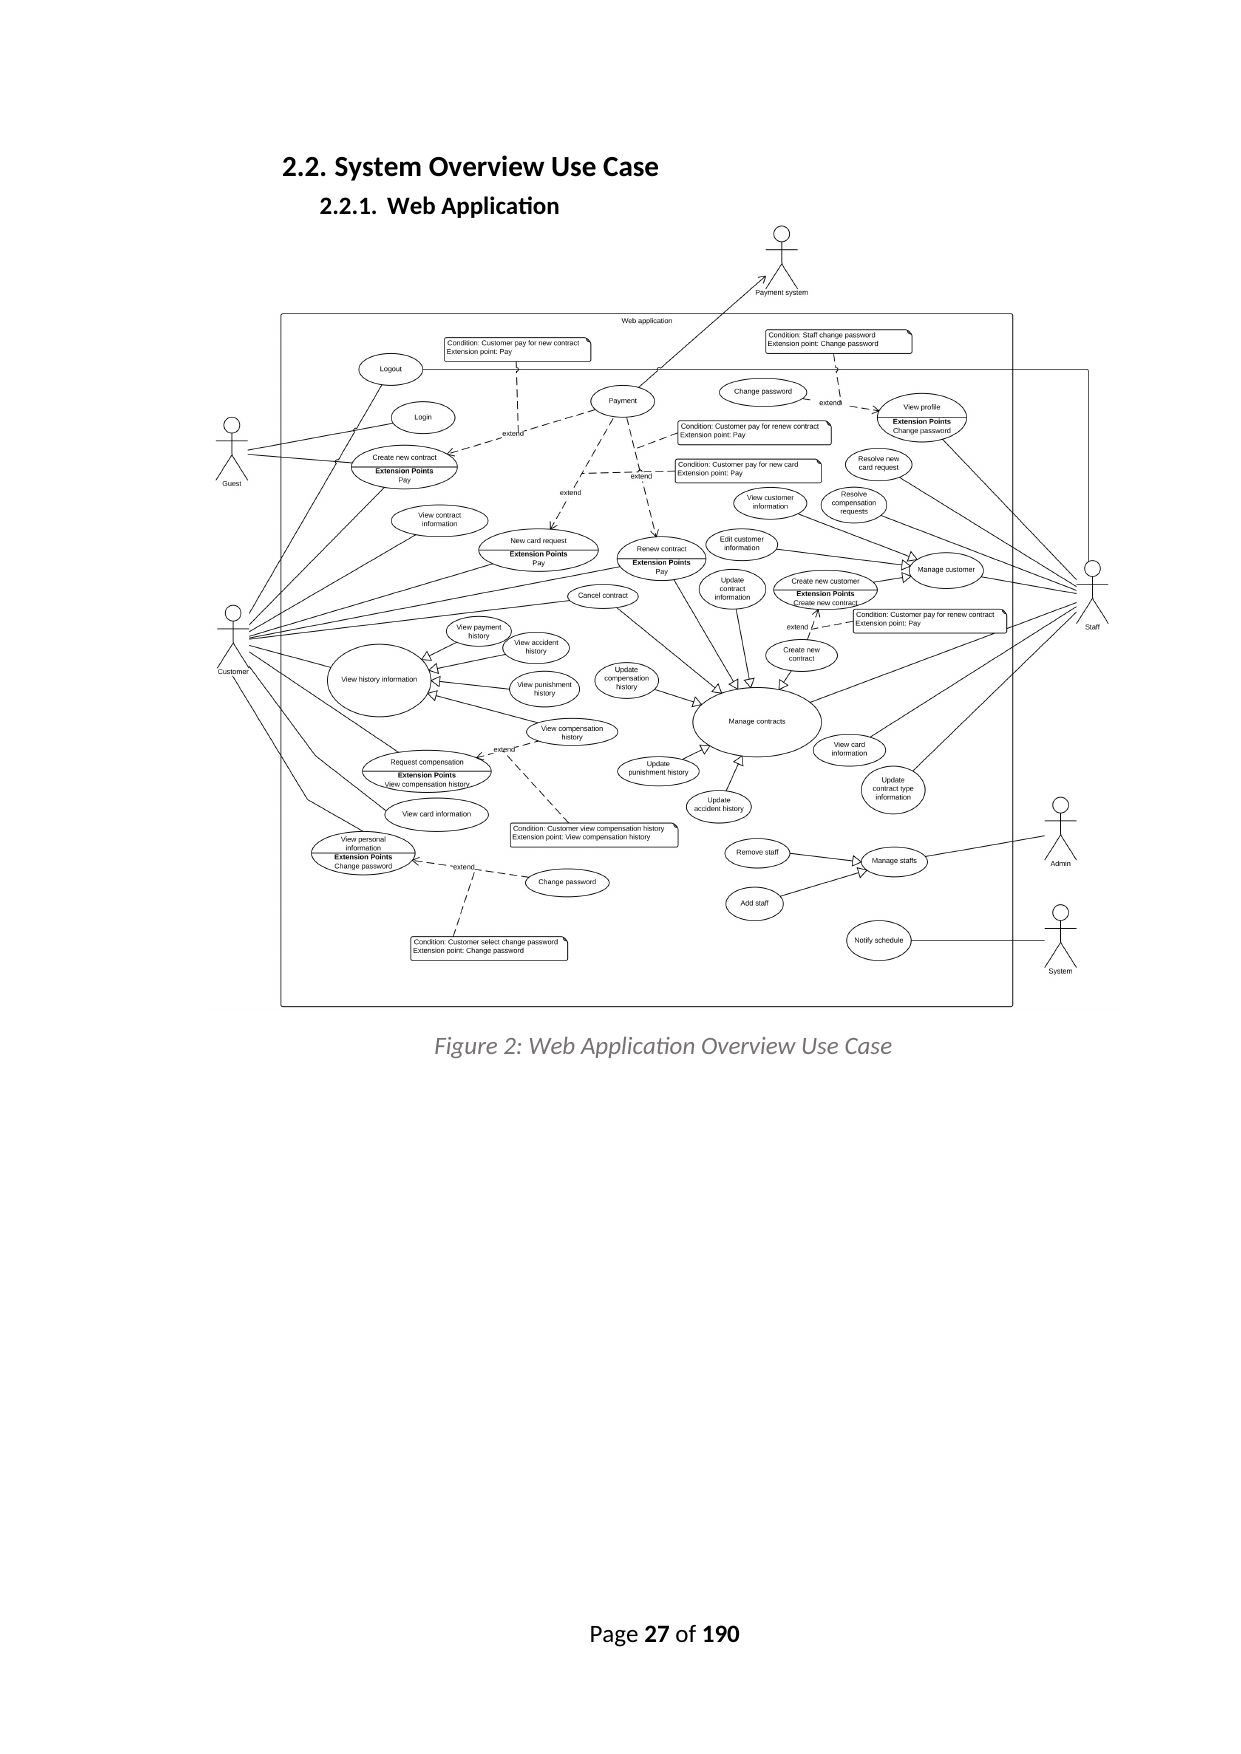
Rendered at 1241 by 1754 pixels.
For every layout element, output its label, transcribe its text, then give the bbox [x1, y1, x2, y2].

subtitle Web Application [319, 190, 1122, 221]
picture [207, 223, 1122, 1011]
subtitle System Overview Use Case [282, 148, 1122, 183]
